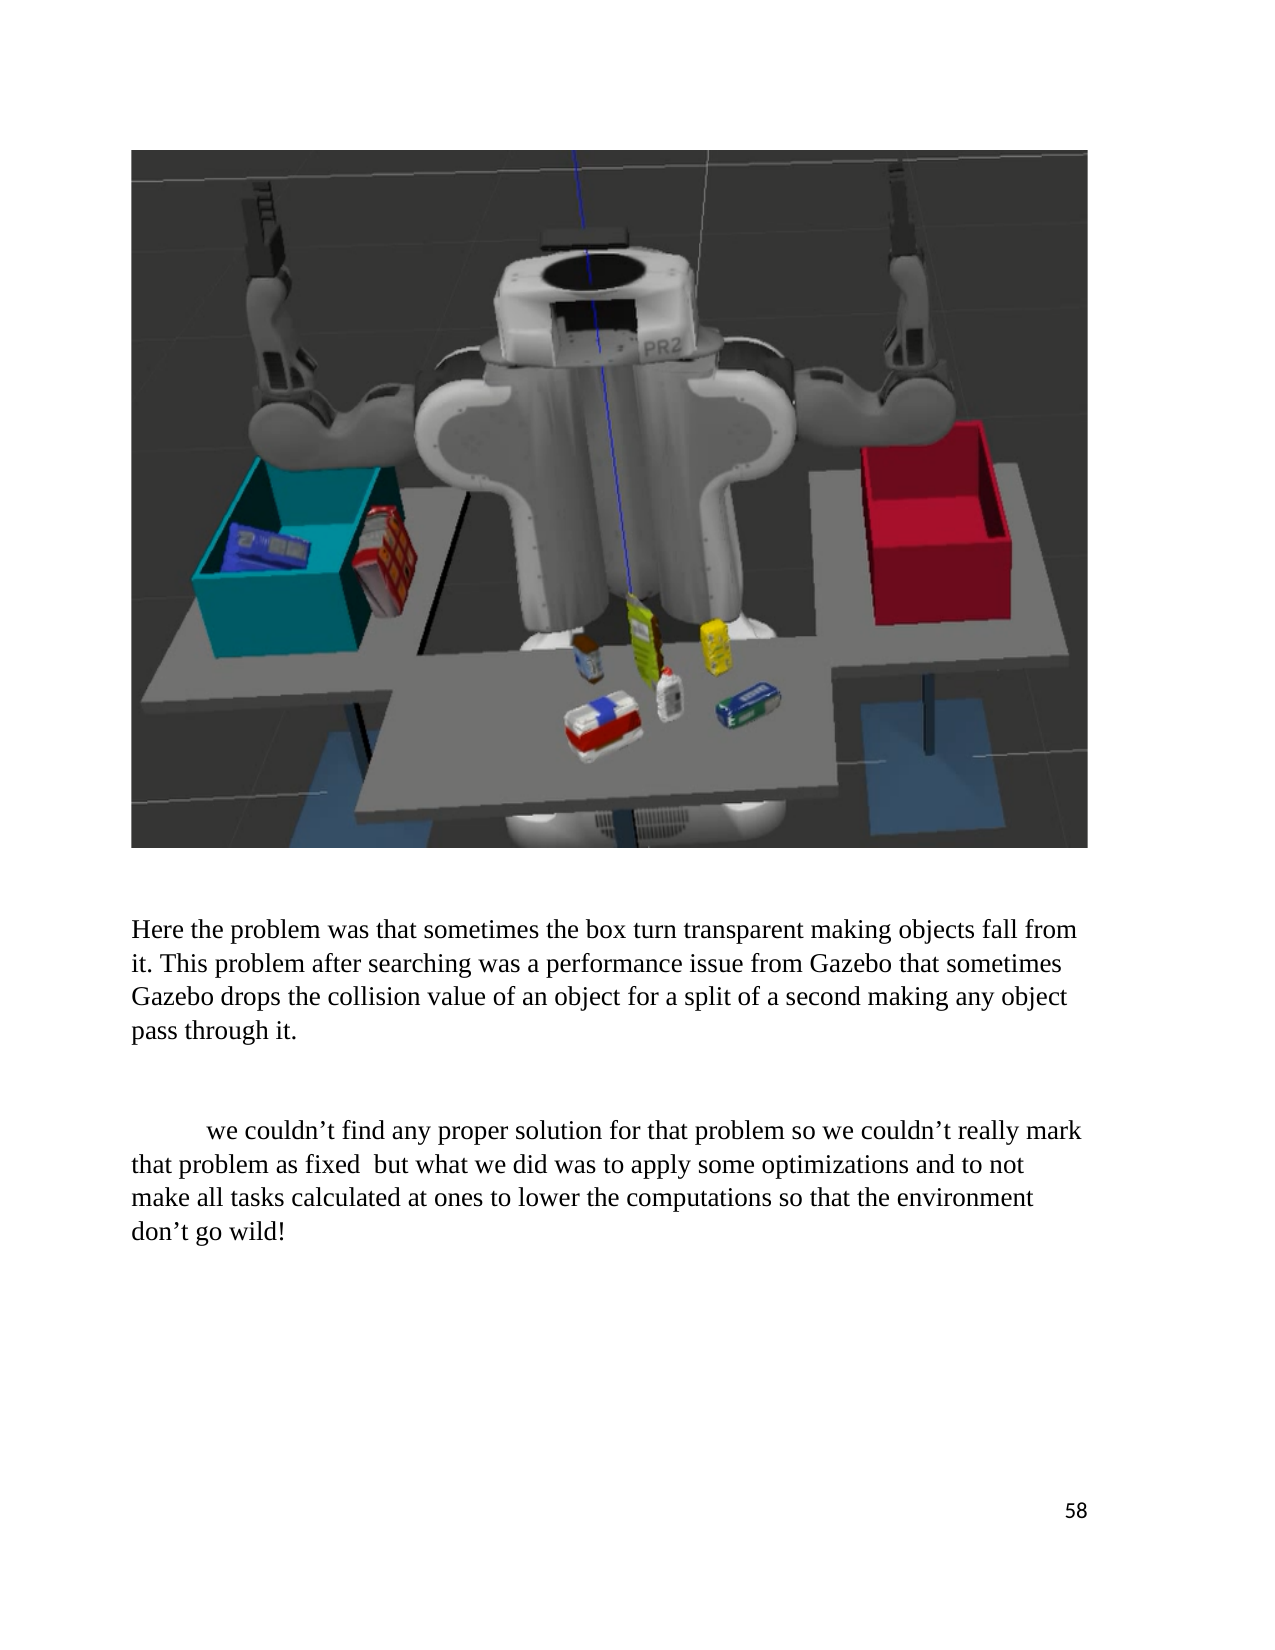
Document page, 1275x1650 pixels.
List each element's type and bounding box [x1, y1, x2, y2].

picture [131, 150, 1088, 848]
